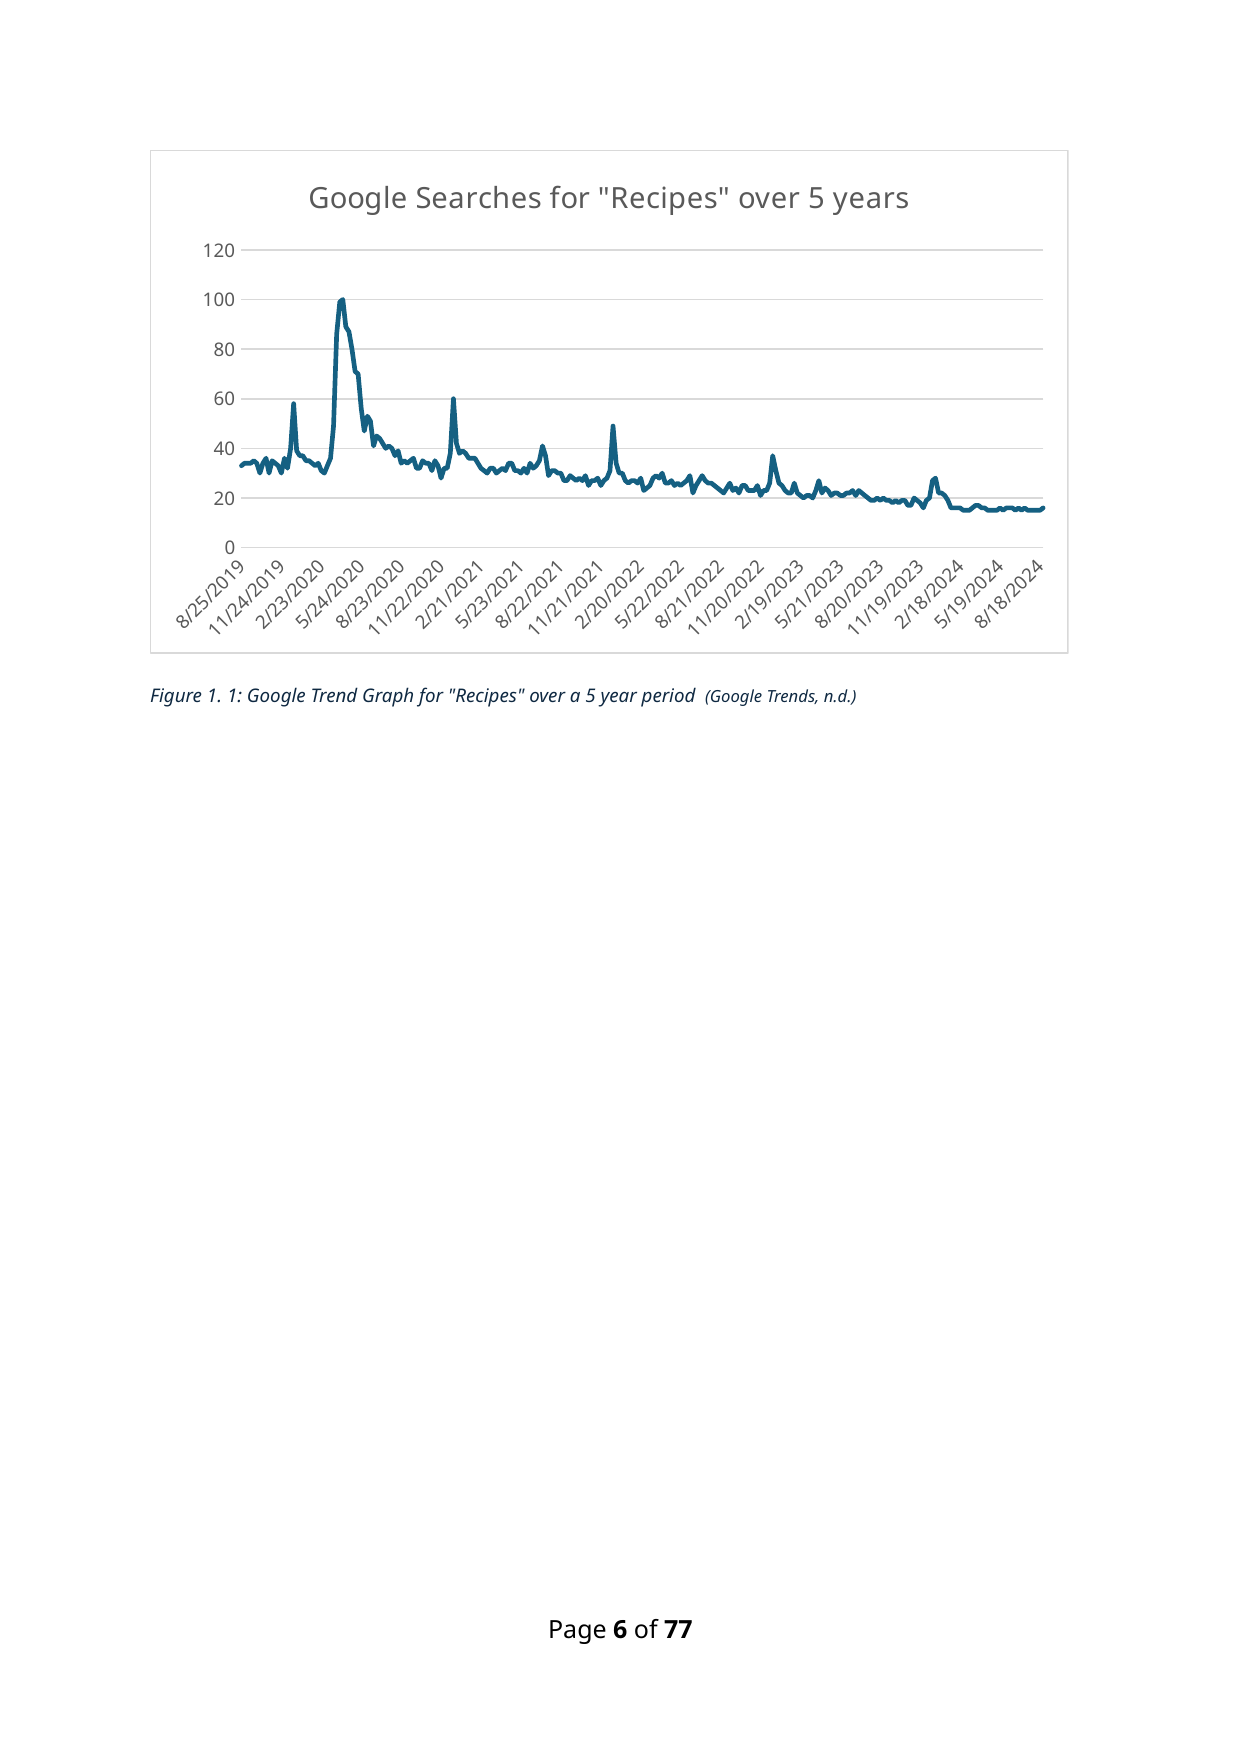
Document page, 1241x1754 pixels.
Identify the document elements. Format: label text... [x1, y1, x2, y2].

text Figure 1. : Google Trend Graph for "Recipes" over a 5 year period [150, 682, 1090, 708]
